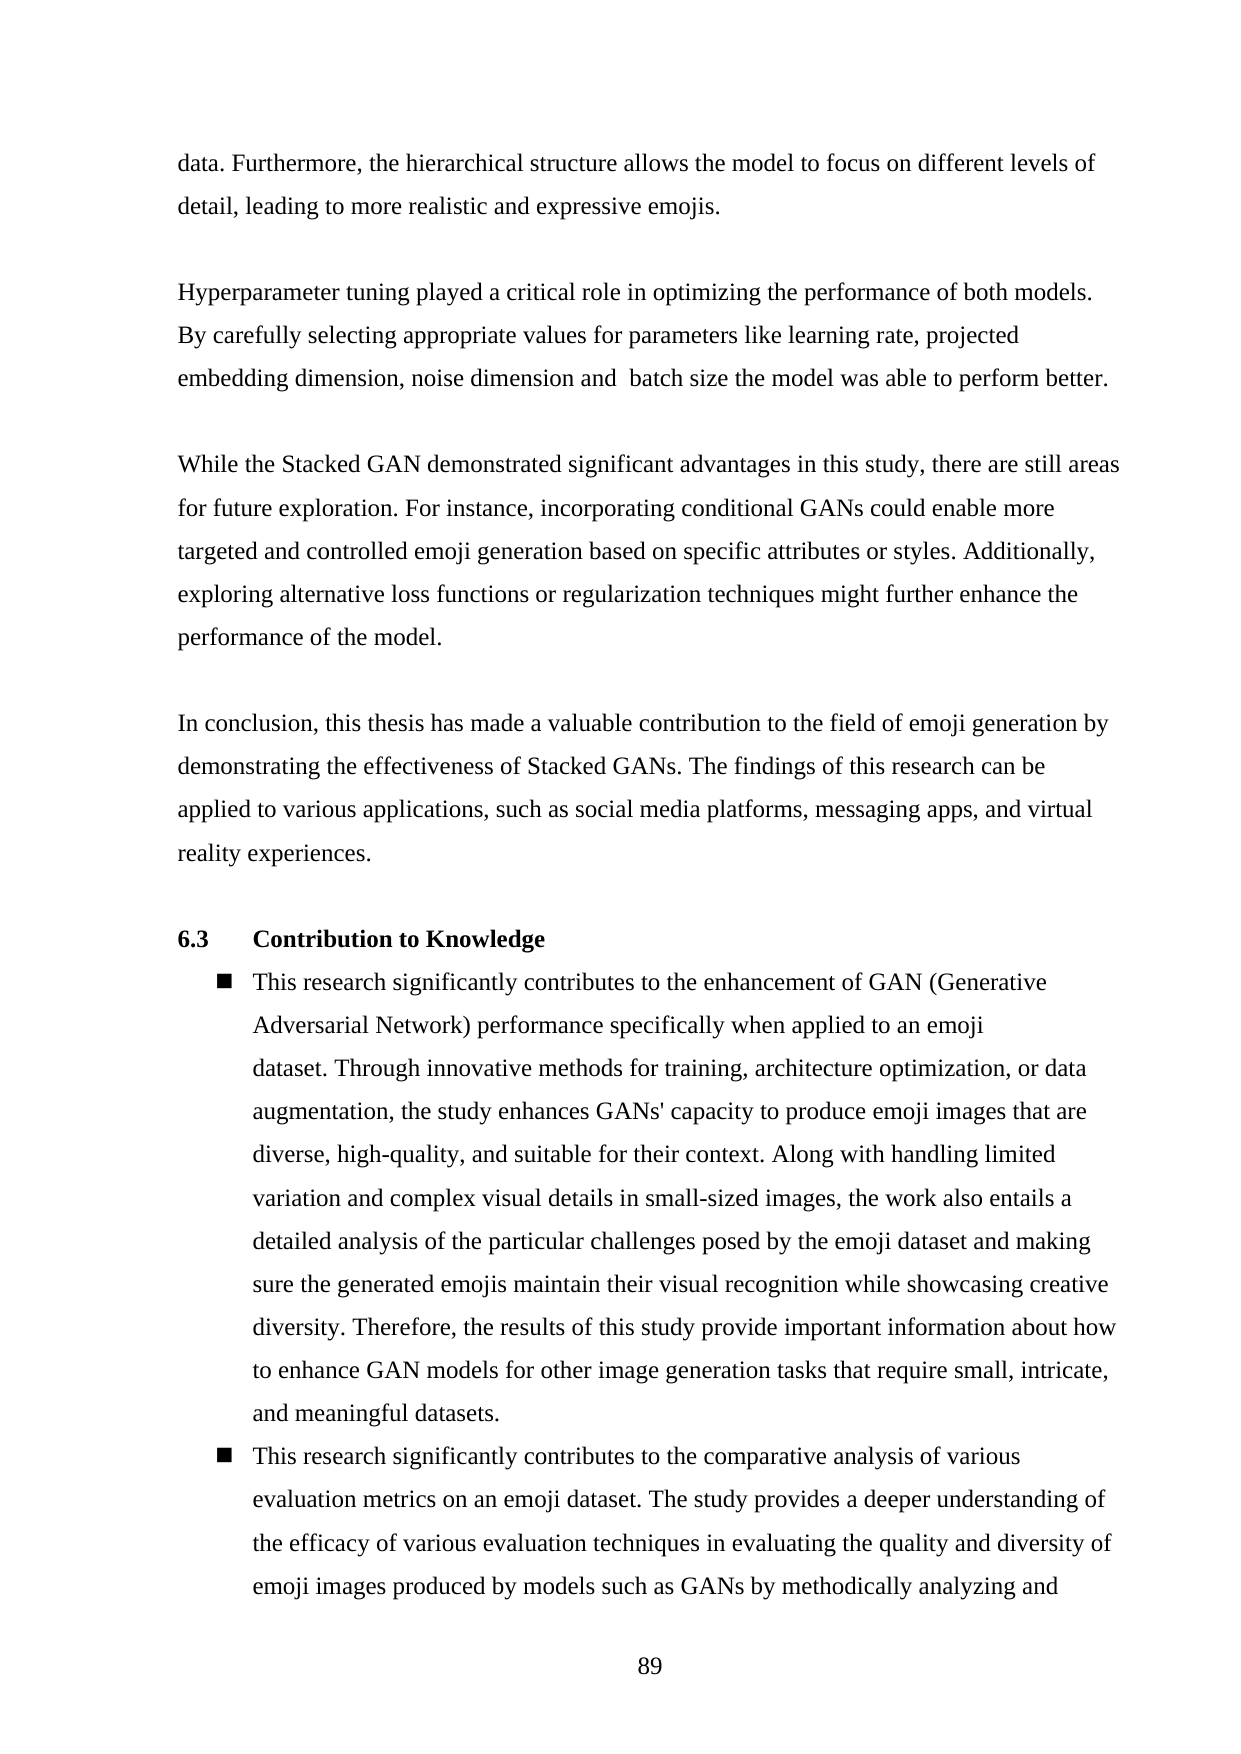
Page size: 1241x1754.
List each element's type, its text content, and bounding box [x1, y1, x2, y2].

text In conclusion, this thesis has made a valuable contribution to the field of emoji generation by demonstrating the effectiveness of Stacked GANs. The findings of this research can be applied to various applications, such as social media platforms, messaging apps, and virtual reality experiences. [177, 708, 1122, 866]
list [215, 1441, 1122, 1599]
text 6.3 Contribution to Knowledge [177, 924, 1004, 953]
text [177, 148, 1122, 219]
list This research significantly contributes to the enhancement of GAN (Generative Adversarial Network) performance specifically when applied to an emoji dataset. Through innovative methods for training, architecture optimization, or data augmentation, the study enhances GANs' capacity to produce emoji images that are diverse, high-quality, and suitable for their context. Along with handling limited variation and complex visual details in small-sized images, the work also entails a detailed analysis of the particular challenges posed by the emoji dataset and making sure the generated emojis maintain their visual recognition while showcasing creative diversity. Therefore, the results of this study provide important information about how to enhance GAN models for other image generation tasks that require small, intricate, and meaningful datasets. [215, 967, 1122, 1427]
text Hyperparameter tuning played a critical role in optimizing the performance of both models. By carefully selecting appropriate values for parameters like learning rate, projected embedding dimension, noise dimension and batch size the model was able to perform better. [177, 277, 1122, 392]
text While the Stacked GAN demonstrated significant advantages in this study, there are still areas for future exploration. For instance, incorporating conditional GANs could enable more targeted and controlled emoji generation based on specific attributes or styles. Additionally, exploring alternative loss functions or regularization techniques might further enhance the performance of the model. [177, 449, 1122, 651]
